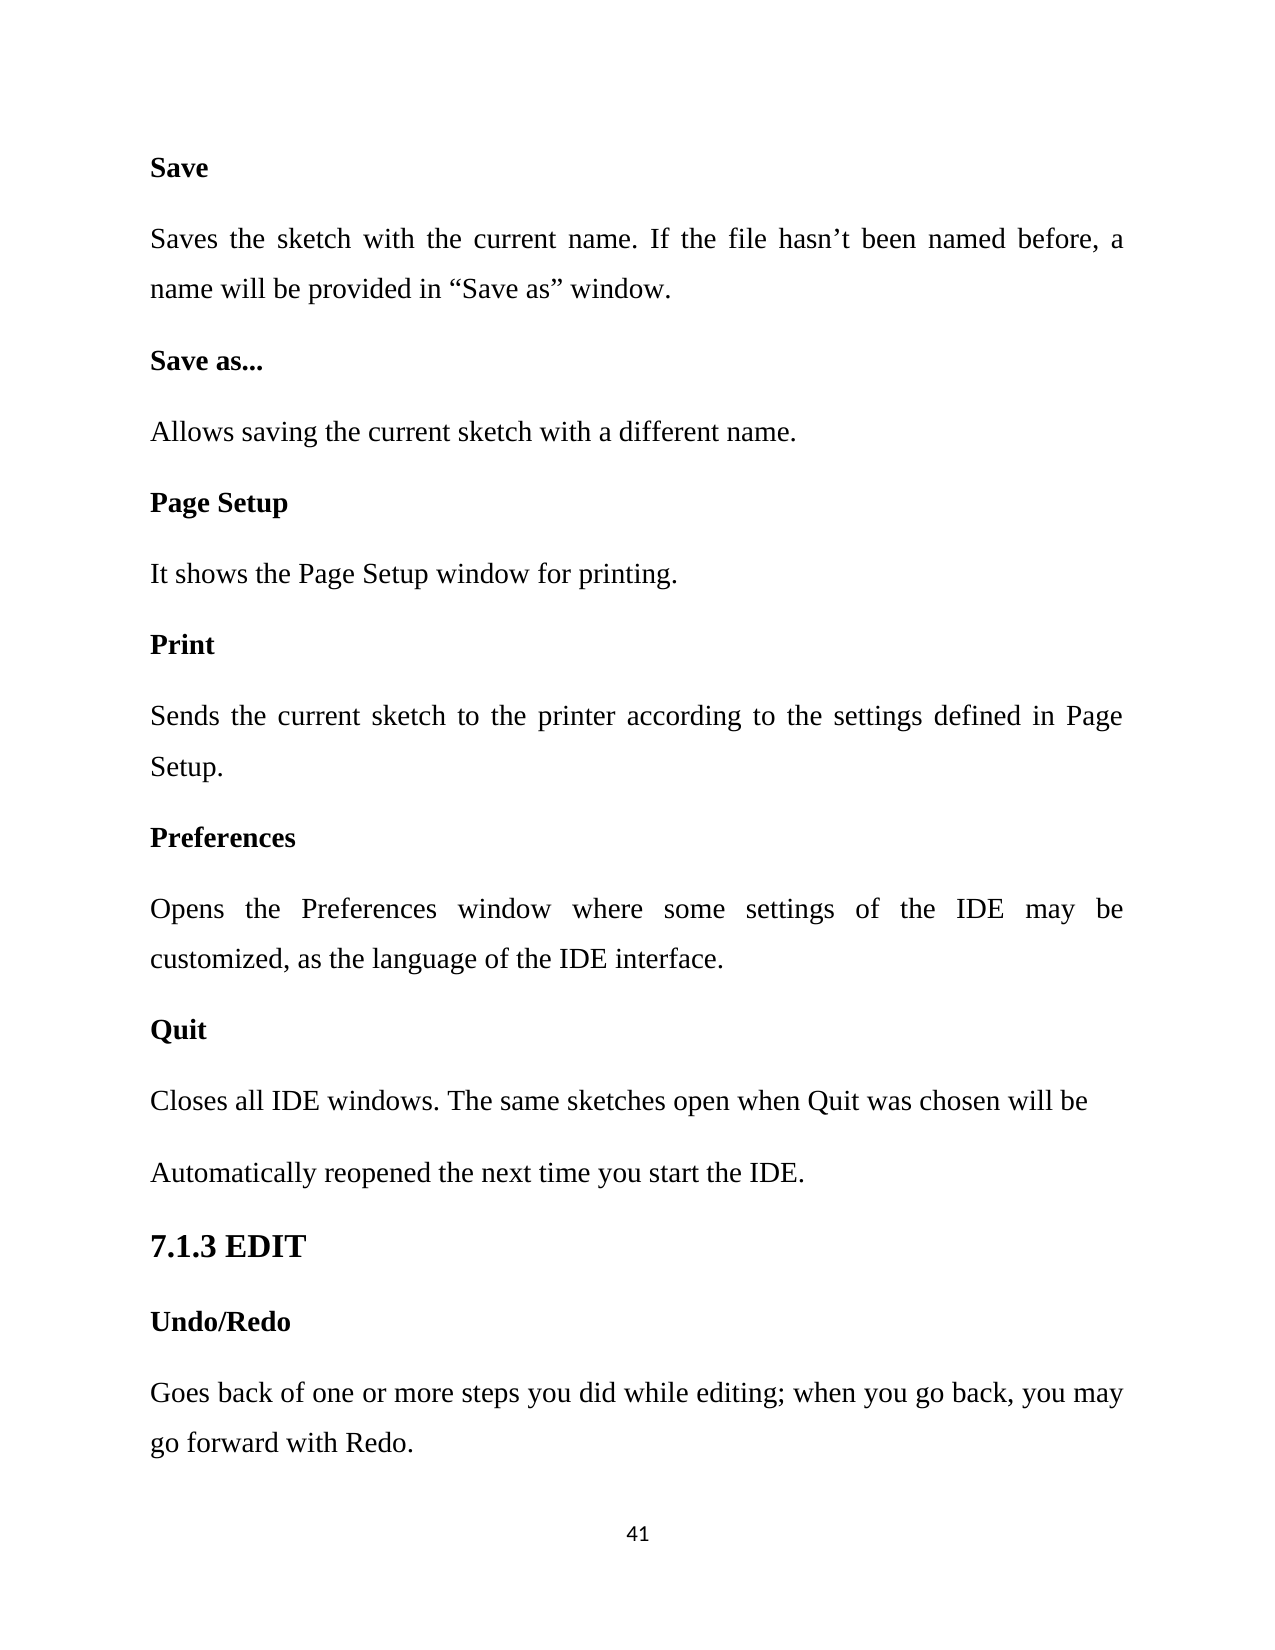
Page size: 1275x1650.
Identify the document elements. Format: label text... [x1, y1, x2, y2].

text Allows saving the current sketch with a different name. [150, 414, 1125, 447]
text Print [150, 627, 1125, 661]
text Undo/Redo [150, 1304, 1125, 1338]
text 7.1.3 EDIT [150, 1226, 1125, 1264]
text Opens the Preferences window where some settings of the IDE may be customized, as the language of the IDE interface. [150, 891, 1125, 975]
text Saves the sketch with the current name. If the file hasn’t been named before, a name will be provided in “Save as” window. [150, 221, 1125, 305]
text Save as... [150, 343, 1125, 376]
text Automatically reopened the next time you start the IDE. [150, 1155, 1125, 1188]
text Sends the current sketch to the printer according to the settings defined in Page Setup. [150, 698, 1125, 782]
text Page Setup [150, 485, 1125, 518]
text Preferences [150, 820, 1125, 853]
text Closes all IDE windows. The same sketches open when Quit was chosen will be [150, 1083, 1125, 1117]
text Quit [150, 1012, 1125, 1046]
text It shows the Page Setup window for printing. [150, 556, 1125, 589]
text Goes back of one or more steps you did while editing; when you go back, you may go forward with Redo. [150, 1375, 1125, 1459]
text Save [150, 150, 1125, 183]
